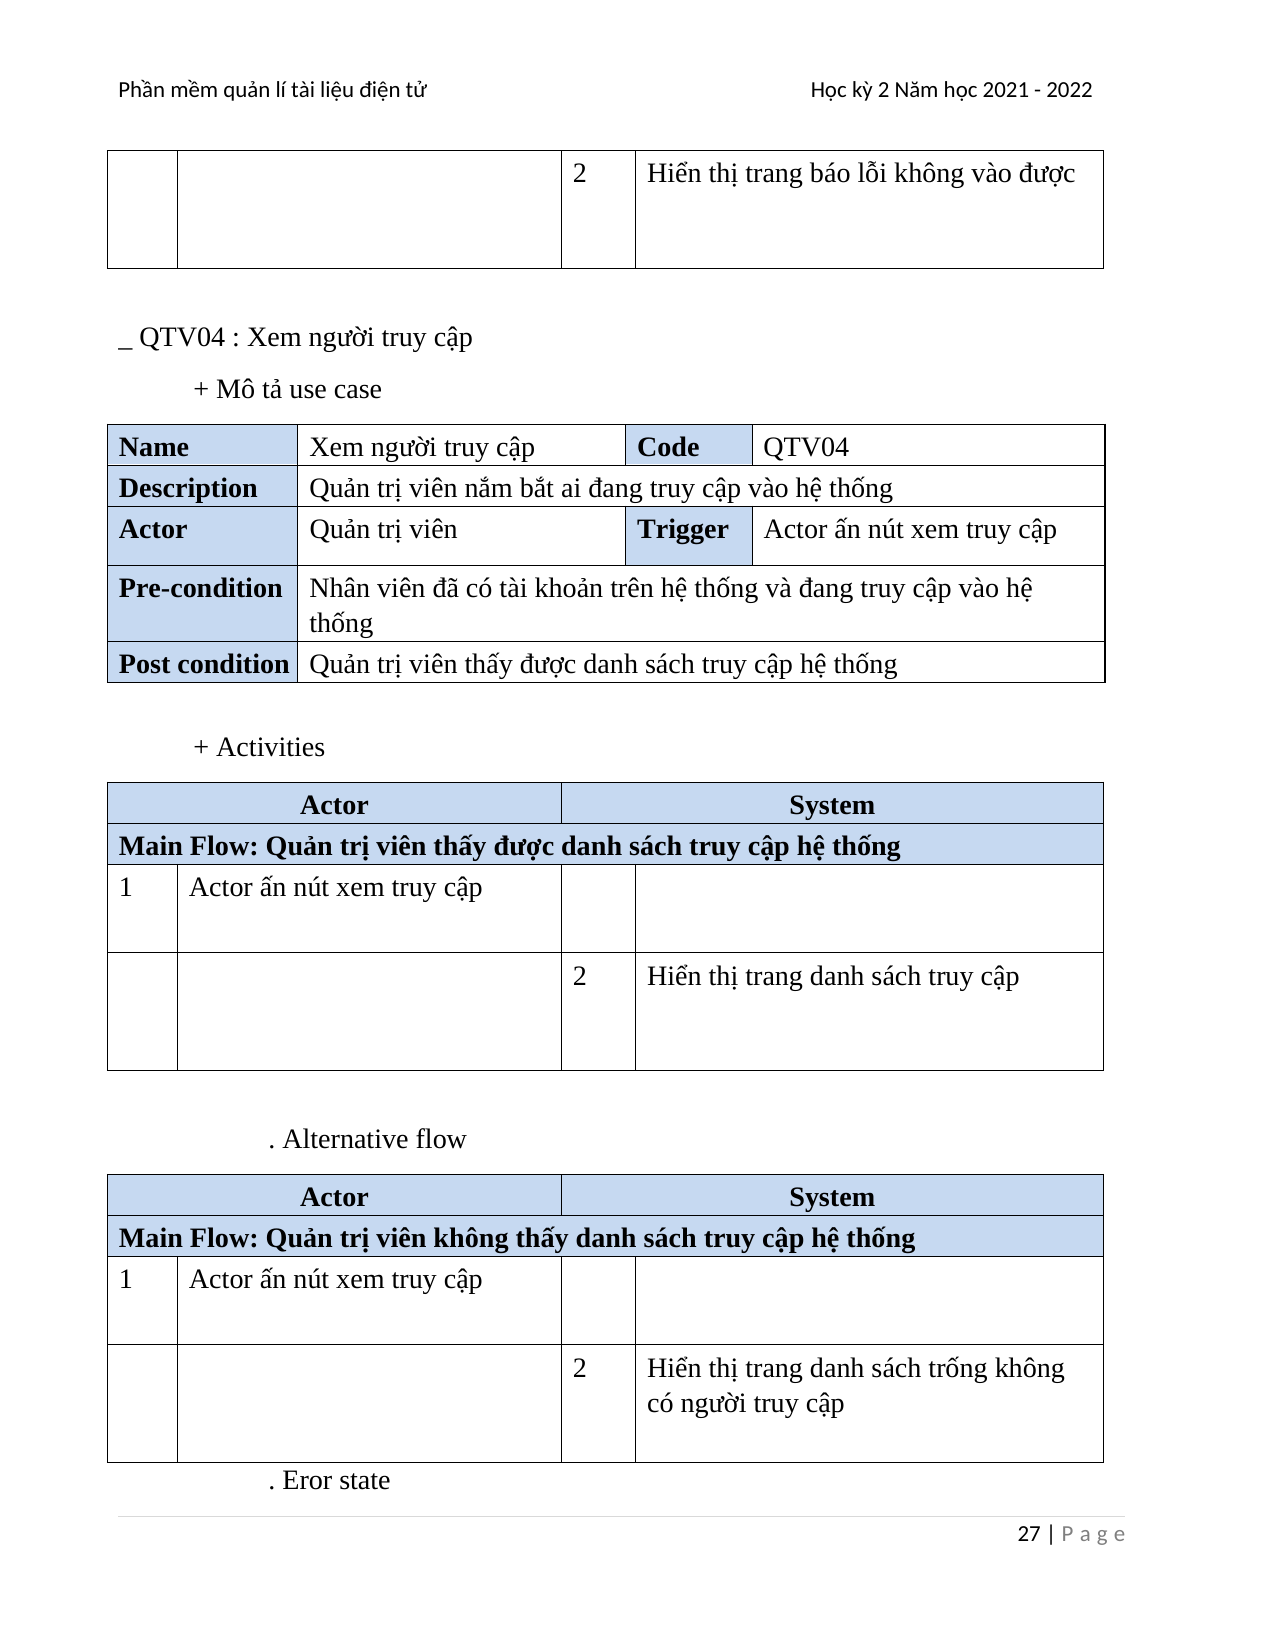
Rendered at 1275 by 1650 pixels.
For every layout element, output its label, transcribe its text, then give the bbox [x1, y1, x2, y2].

table_cell 1 [108, 1257, 177, 1344]
table_cell Actor ấn nút xem truy cập [753, 507, 1104, 565]
table_cell 2 [562, 151, 635, 268]
table_header Xem người truy cập [298, 425, 625, 464]
table_cell Quản trị viên [298, 507, 625, 565]
text . Eror state [118, 1463, 1125, 1495]
table_cell 1 [108, 865, 177, 952]
table_cell [562, 865, 635, 952]
table_cell Description [108, 466, 297, 506]
table_cell [178, 953, 561, 1070]
table_cell [636, 1257, 1103, 1344]
table_cell Actor ấn nút xem truy cập [178, 865, 561, 952]
table_cell [178, 1345, 561, 1462]
table_header QTV04 [753, 425, 1104, 464]
table_cell Nhân viên đã có tài khoản trên hệ thống và đang truy cập vào hệ thống [298, 566, 1104, 641]
table_cell Main Flow: Quản trị viên không thấy danh sách truy cập hệ thống [108, 1216, 1103, 1256]
table_header Name [108, 425, 297, 464]
table_cell Post condition [108, 642, 297, 682]
table_cell Pre-condition [108, 566, 297, 641]
table_cell Quản trị viên thấy được danh sách truy cập hệ thống [298, 642, 1104, 682]
table_cell 2 [562, 953, 635, 1070]
table_cell [108, 151, 177, 268]
table_header System [562, 783, 1103, 823]
table_header Actor [108, 1175, 561, 1215]
table_cell Trigger [626, 507, 752, 565]
table_header Actor [108, 783, 561, 823]
table_cell [636, 865, 1103, 952]
table_cell [562, 1257, 635, 1344]
text + Activities [118, 730, 1125, 762]
text . Alternative flow [118, 1122, 1125, 1155]
table_header System [562, 1175, 1103, 1215]
table_cell Main Flow: Quản trị viên thấy được danh sách truy cập hệ thống [108, 824, 1103, 864]
text + Mô tả use case [118, 372, 1125, 404]
table_cell [178, 151, 561, 268]
table_cell Actor ấn nút xem truy cập [178, 1257, 561, 1344]
table_cell Quản trị viên nắm bắt ai đang truy cập vào hệ thống [298, 466, 1104, 506]
table_cell Hiển thị trang báo lỗi không vào được [636, 151, 1103, 268]
table_header Code [626, 425, 752, 464]
table_cell Hiển thị trang danh sách trống không có người truy cập [636, 1345, 1103, 1462]
table_cell [108, 953, 177, 1070]
table_cell 2 [562, 1345, 635, 1462]
table_cell [108, 1345, 177, 1462]
table_cell Actor [108, 507, 297, 565]
text _ QTV04 : Xem người truy cập [118, 320, 1125, 353]
table_cell Hiển thị trang danh sách truy cập [636, 953, 1103, 1070]
